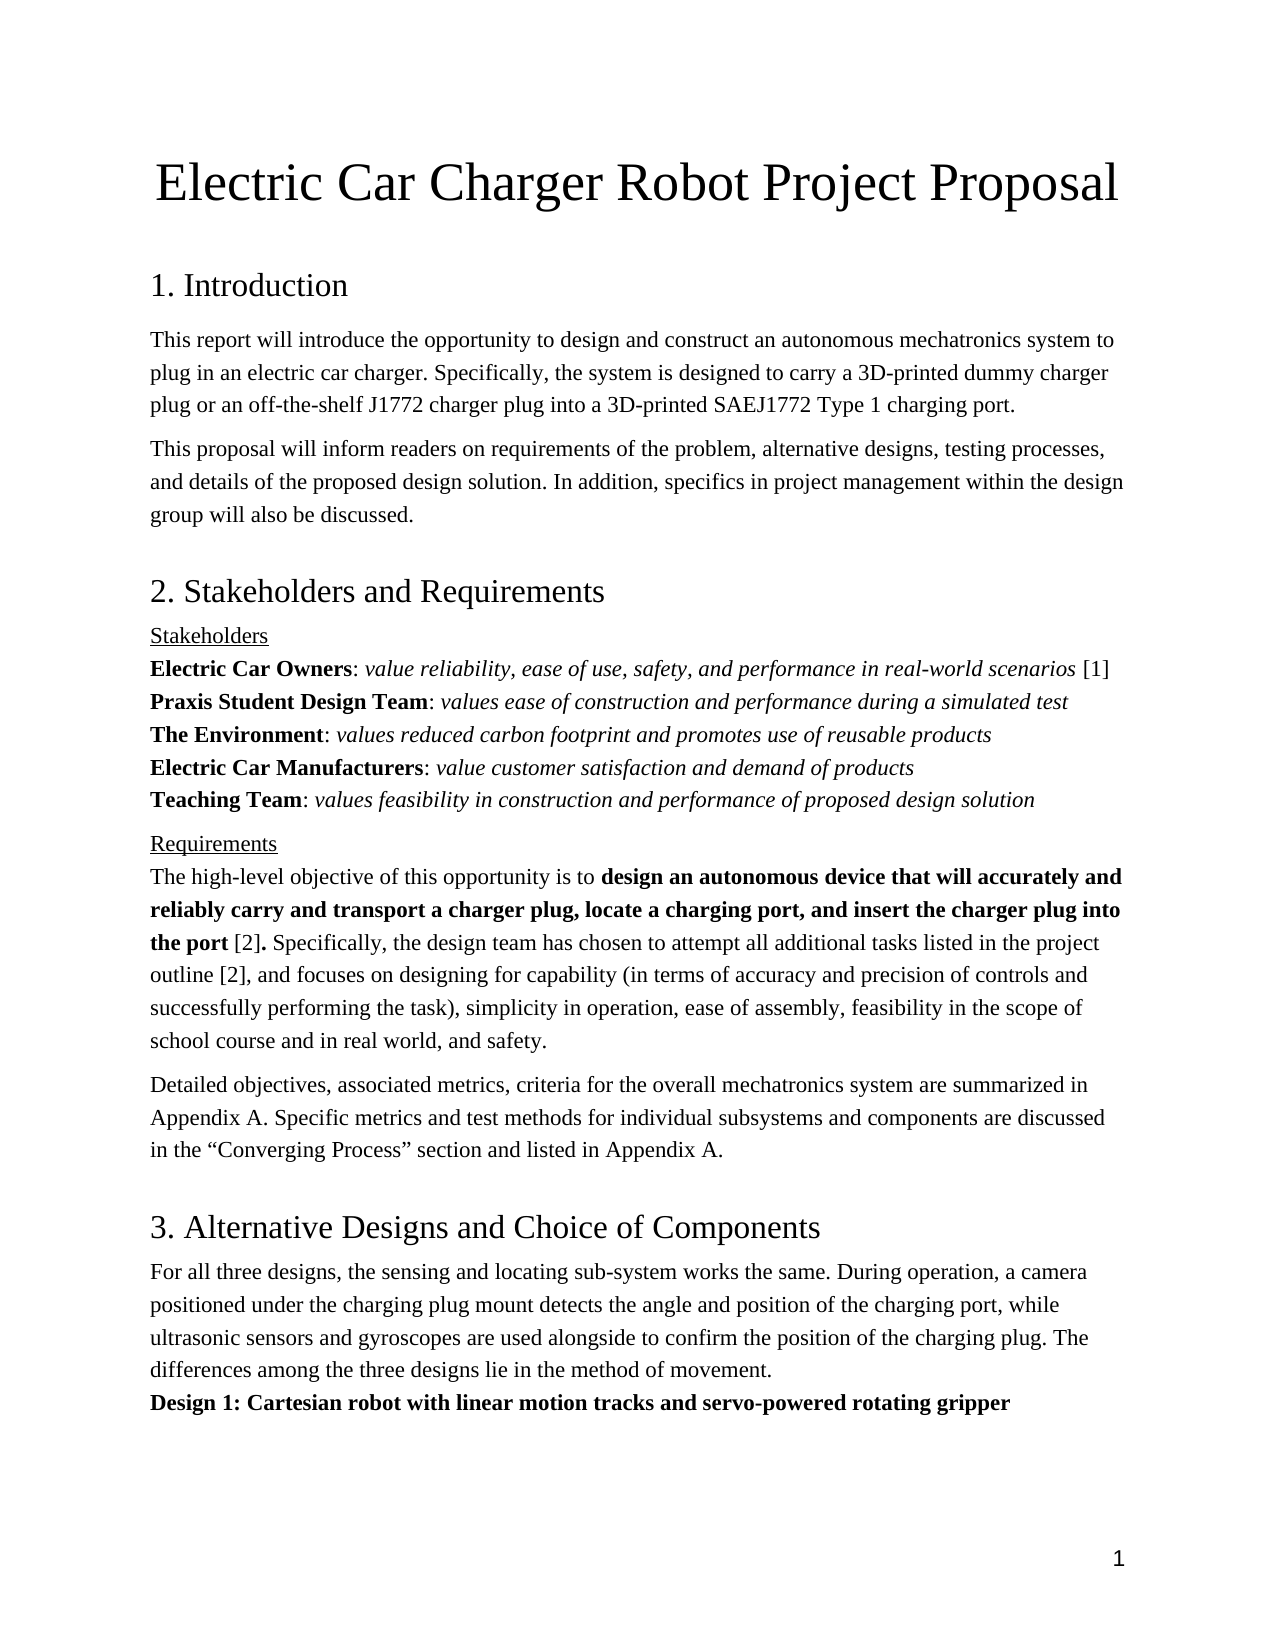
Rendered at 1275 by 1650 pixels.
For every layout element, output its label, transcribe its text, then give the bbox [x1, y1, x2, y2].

text This proposal will inform readers on requirements of the problem, alternative designs, testing processes, and details of the proposed design solution. In addition, specifics in project management within the design group will also be discussed. [150, 435, 1125, 527]
text Design 1: Cartesian robot with linear motion tracks and servo-powered rotating gripper [150, 1389, 1125, 1416]
text This report will introduce the opportunity to design and construct an autonomous mechatronics system to plug in an electric car charger. Specifically, the system is designed to carry a 3D-printed dummy charger plug or an off-the-shelf J1772 charger plug into a 3D-printed SAEJ1772 Type 1 charging port. [150, 326, 1125, 418]
text Electric Car Owners: value reliability, ease of use, safety, and performance in real-world scenarios [1] [150, 655, 1125, 681]
text The Environment: values reduced carbon footprint and promotes use of reusable products [150, 721, 1125, 747]
text For all three designs, the sensing and locating sub-system works the same. During operation, a camera positioned under the charging plug mount detects the angle and position of the charging port, while ultrasonic sensors and gyroscopes are used alongside to confirm the position of the charging plug. The differences among the three designs lie in the method of movement. [150, 1258, 1125, 1383]
subtitle 3. Alternative Designs and Choice of Components [150, 1207, 1125, 1245]
text The high-level objective of this opportunity is to design an autonomous device that will accurately and reliably carry and transport a charger plug, locate a charging port, and insert the charger plug into the port [2]. Specifically, the design team has chosen to attempt all additional tasks listed in the project outline [2], and focuses on designing for capability (in terms of accuracy and precision of controls and successfully performing the task), simplicity in operation, ease of assembly, feasibility in the scope of school course and in real world, and safety. [150, 863, 1125, 1054]
text Praxis Student Design Team: values ease of construction and performance during a simulated test [150, 688, 1125, 714]
text Teaching Team: values feasibility in construction and performance of proposed design solution [150, 787, 1125, 813]
text Stakeholders [150, 622, 1125, 648]
text Requirements [150, 830, 1125, 856]
text Detailed objectives, associated metrics, criteria for the overall mechatronics system are summarized in Appendix A. Specific metrics and test methods for individual subsystems and components are discussed in the “Converging Process” section and listed in Appendix A. [150, 1071, 1125, 1163]
text Electric Car Manufacturers: value customer satisfaction and demand of products [150, 754, 1125, 780]
subtitle 2. Stakeholders and Requirements [150, 571, 1125, 609]
title Electric Car Charger Robot Project Proposal [150, 150, 1125, 212]
subtitle 1. Introduction [150, 265, 1125, 304]
